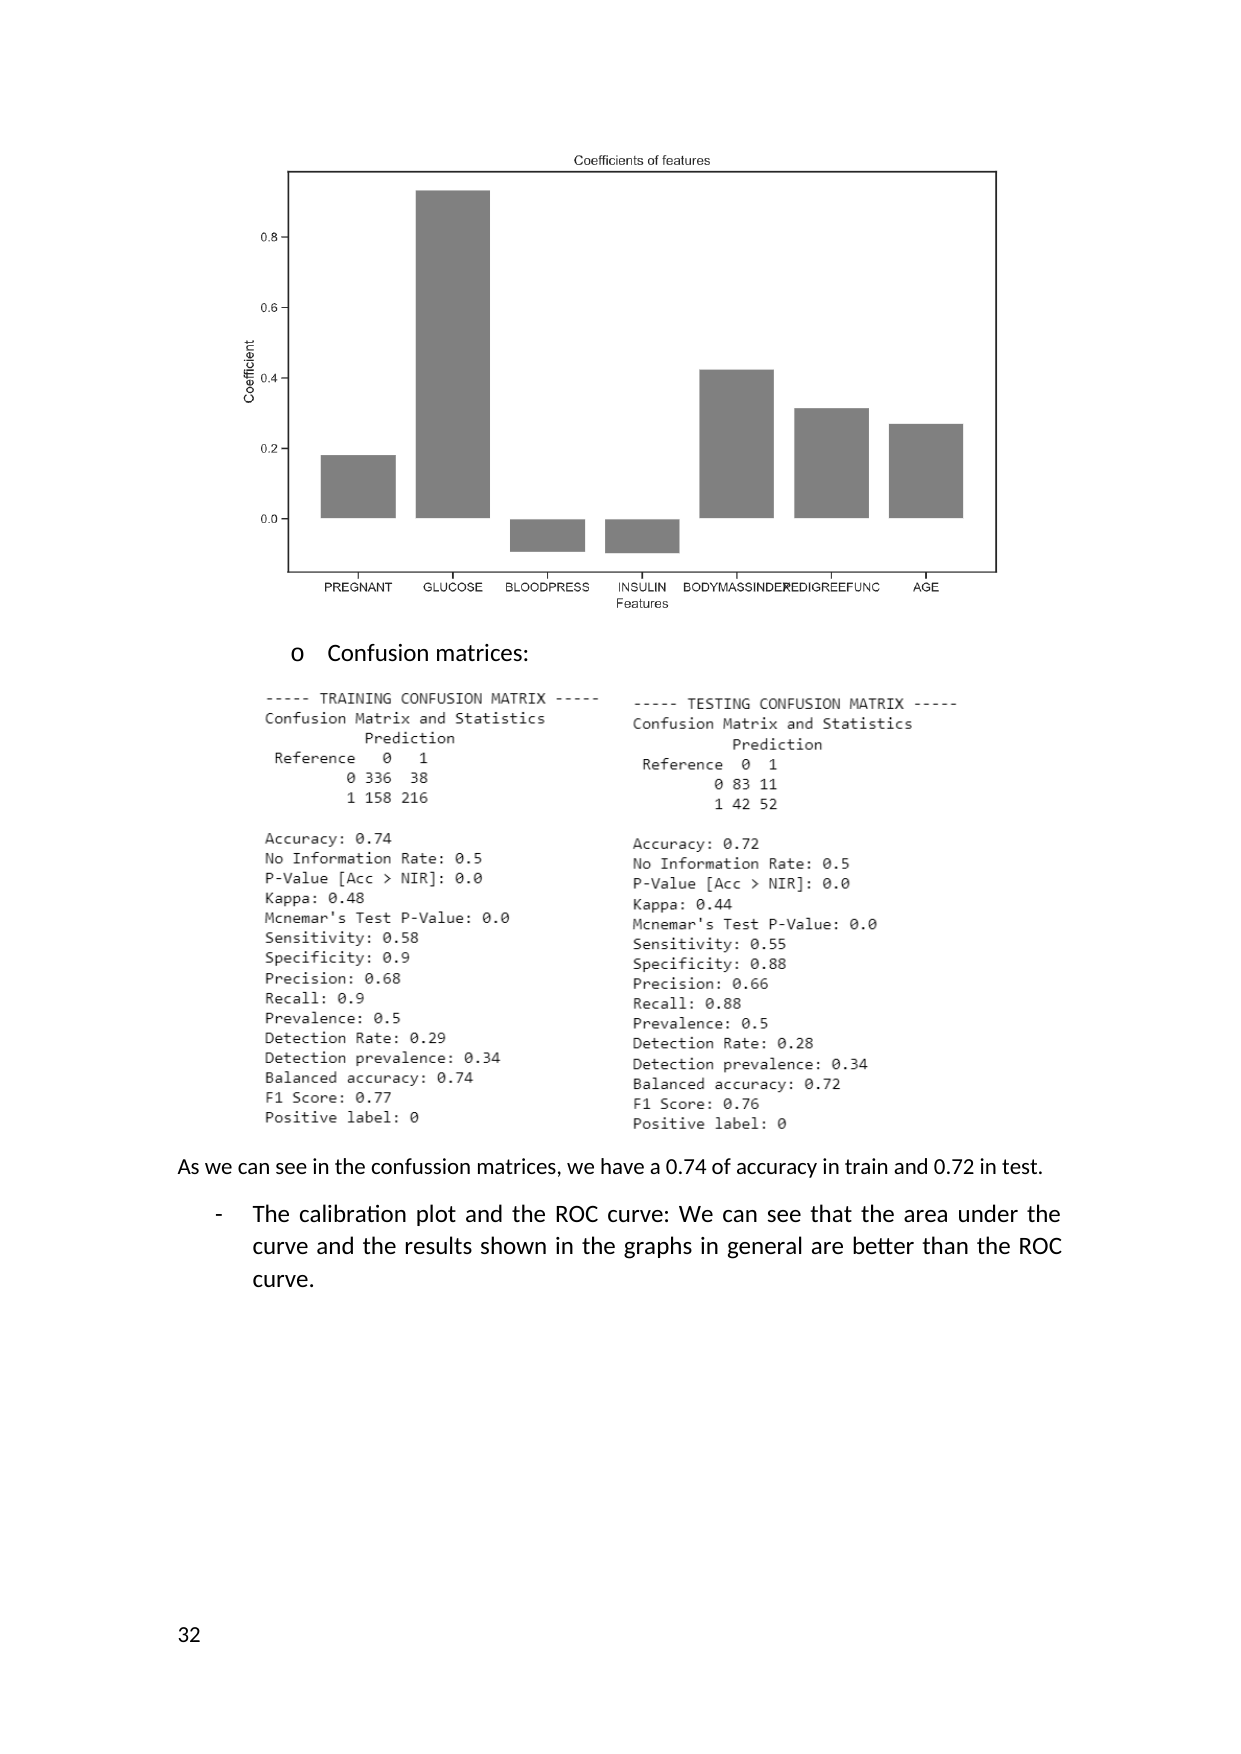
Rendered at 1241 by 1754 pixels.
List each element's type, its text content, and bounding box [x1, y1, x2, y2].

picture [231, 147, 1009, 619]
list The calibration plot and the ROC curve: We can see that the area under the curve and the results shown in the graphs in general are better than the ROC curve. [215, 1198, 1063, 1293]
text As we can see in the confussion matrices, we have a 0.74 of accuracy in train and 0.72 in test. [177, 1152, 1063, 1180]
picture [253, 687, 987, 1134]
list Confusion matrices: [290, 637, 1063, 669]
